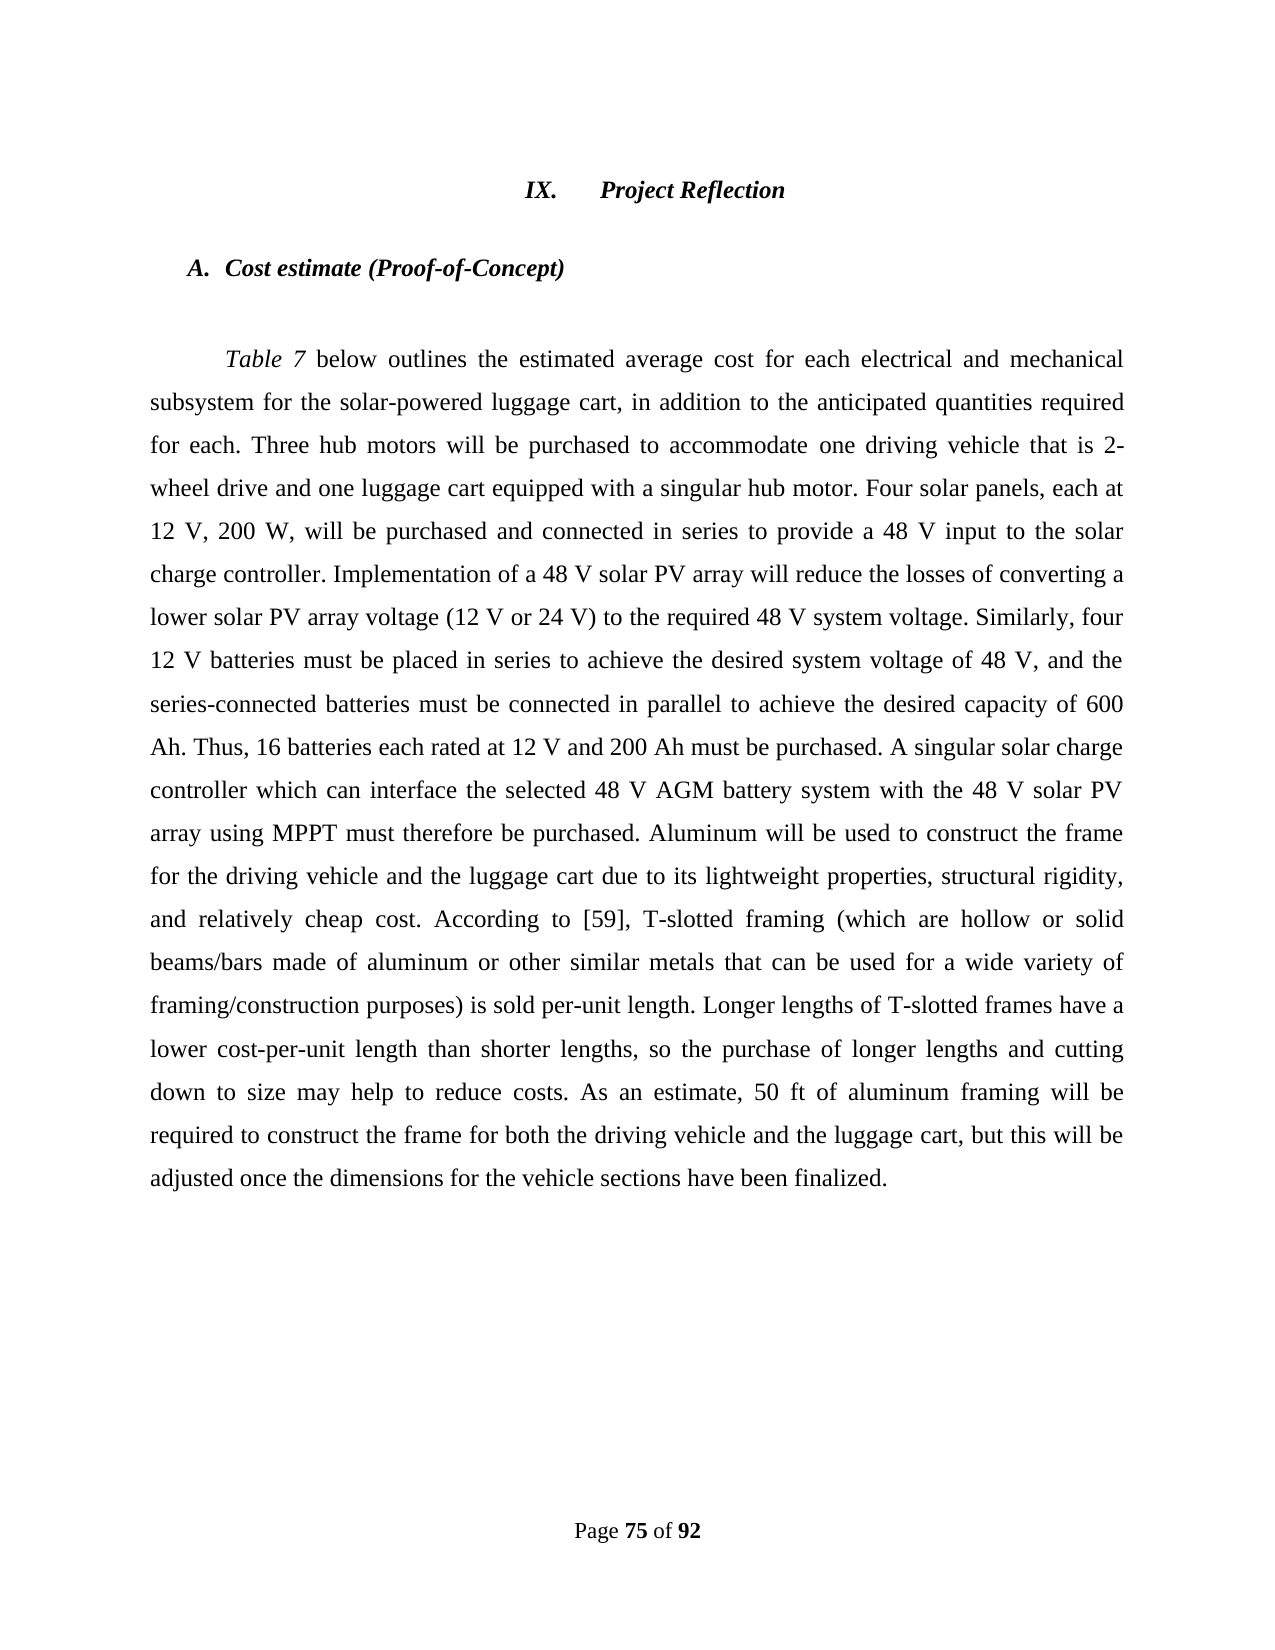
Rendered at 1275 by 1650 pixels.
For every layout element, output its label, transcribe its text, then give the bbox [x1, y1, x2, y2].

subtitle Project Reflection [187, 175, 1125, 204]
text Table 7 below outlines the estimated average cost for each electrical and mechanical subsystem for the solar-powered luggage cart, in addition to the anticipated quantities required for each. Three hub motors will be purchased to accommodate one driving vehicle that is 2-wheel drive and one luggage cart equipped with a singular hub motor. Four solar panels, each at 12 V, 200 W, will be purchased and connected in series to provide a 48 V input to the solar charge controller. Implementation of a 48 V solar PV array will reduce the losses of converting a lower solar PV array voltage (12 V or 24 V) to the required 48 V system voltage. Similarly, four 12 V batteries must be placed in series to achieve the desired system voltage of 48 V, and the series-connected batteries must be connected in parallel to achieve the desired capacity of 600 Ah. Thus, 16 batteries each rated at 12 V and 200 Ah must be purchased. A singular solar charge controller which can interface the selected 48 V AGM battery system with the 48 V solar PV array using MPPT must therefore be purchased. Aluminum will be used to construct the frame for the driving vehicle and the luggage cart due to its lightweight properties, structural rigidity, and relatively cheap cost. According to [59], T-slotted framing (which are hollow or solid beams/bars made of aluminum or other similar metals that can be used for a wide variety of framing/construction purposes) is sold per-unit length. Longer lengths of T-slotted frames have a lower cost-per-unit length than shorter lengths, so the purchase of longer lengths and cutting down to size may help to reduce costs. As an estimate, 50 ft of aluminum framing will be required to construct the frame for both the driving vehicle and the luggage cart, but this will be adjusted once the dimensions for the vehicle sections have been finalized. [150, 344, 1125, 1192]
subtitle Cost estimate (Proof-of-Concept) [187, 253, 1125, 282]
